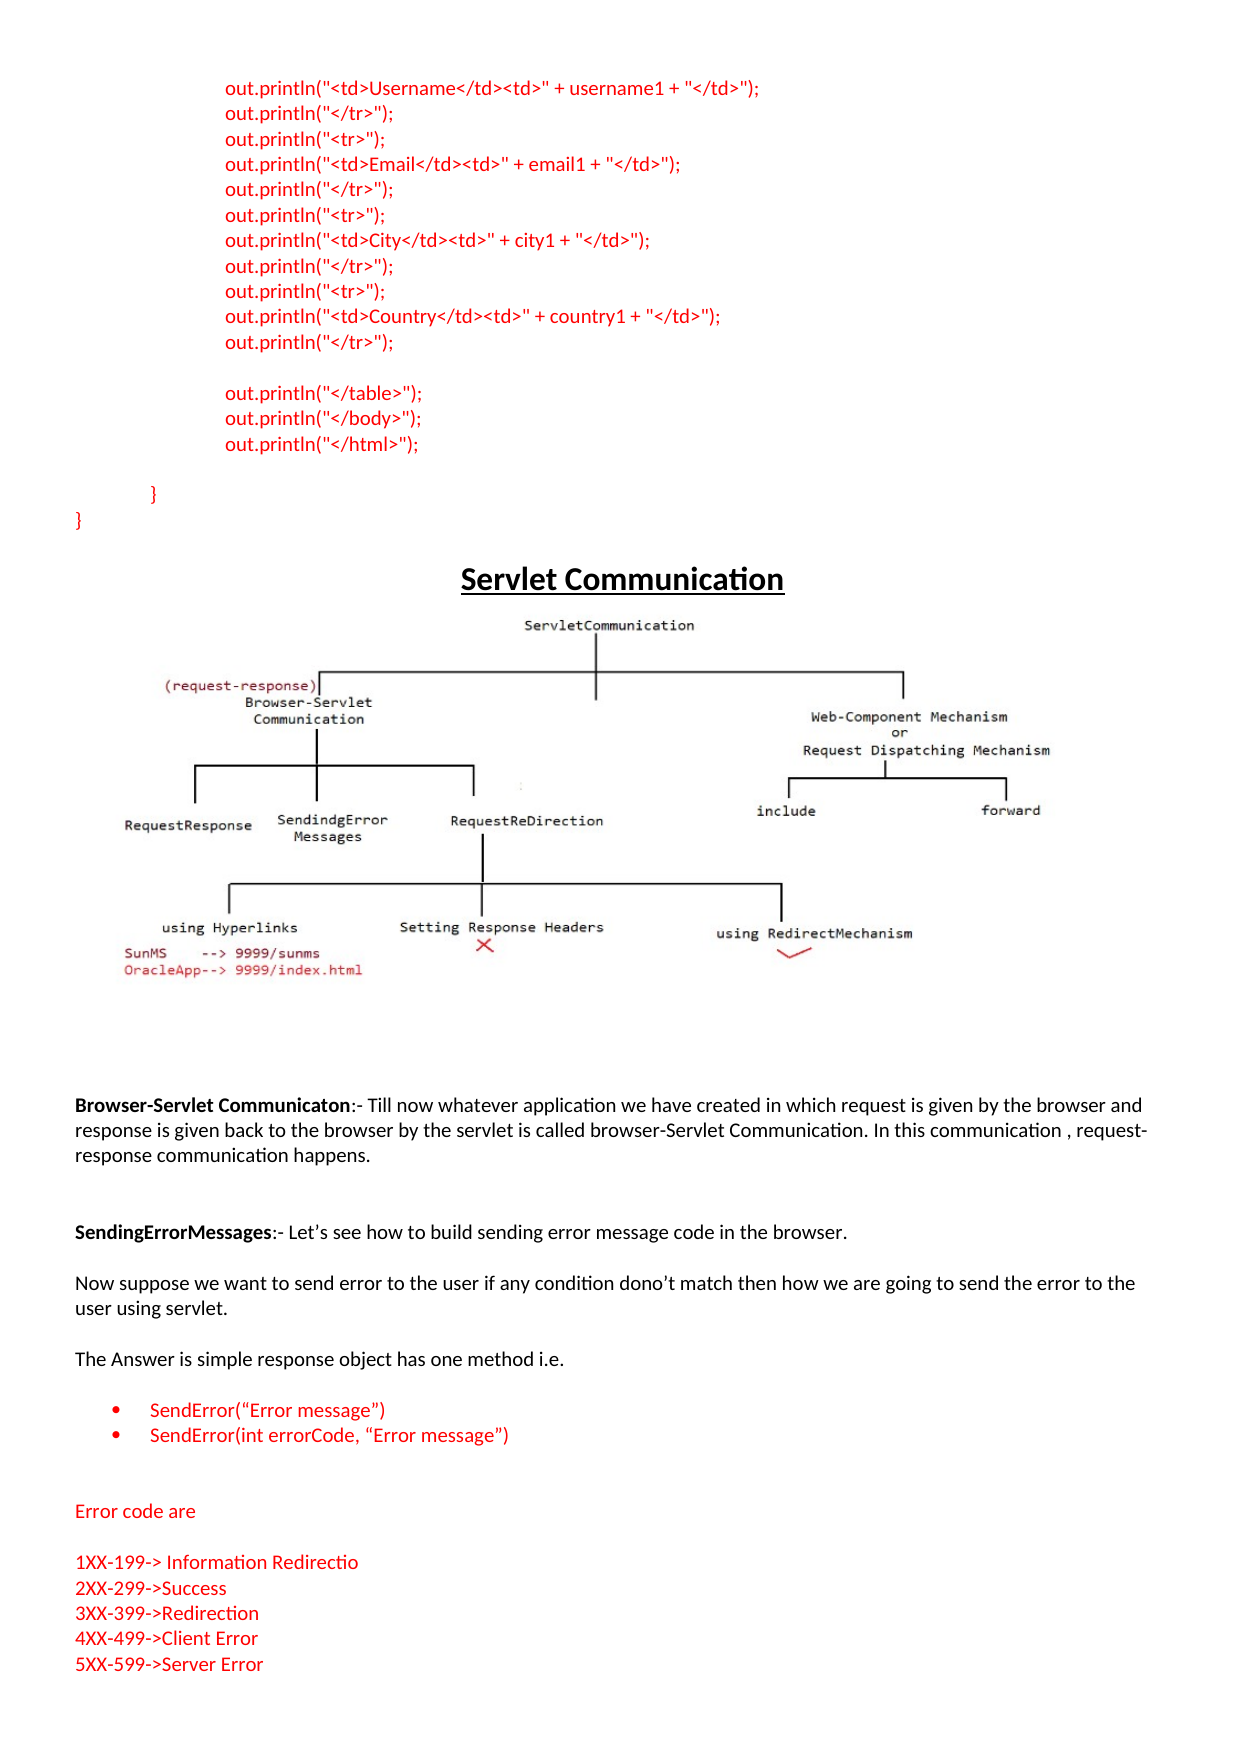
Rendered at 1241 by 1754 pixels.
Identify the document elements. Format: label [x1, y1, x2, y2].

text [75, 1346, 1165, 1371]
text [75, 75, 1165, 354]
picture [99, 598, 1141, 991]
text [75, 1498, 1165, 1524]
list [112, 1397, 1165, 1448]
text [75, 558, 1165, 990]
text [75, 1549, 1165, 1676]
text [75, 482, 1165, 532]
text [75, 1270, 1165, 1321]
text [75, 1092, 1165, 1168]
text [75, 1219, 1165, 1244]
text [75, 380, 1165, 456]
